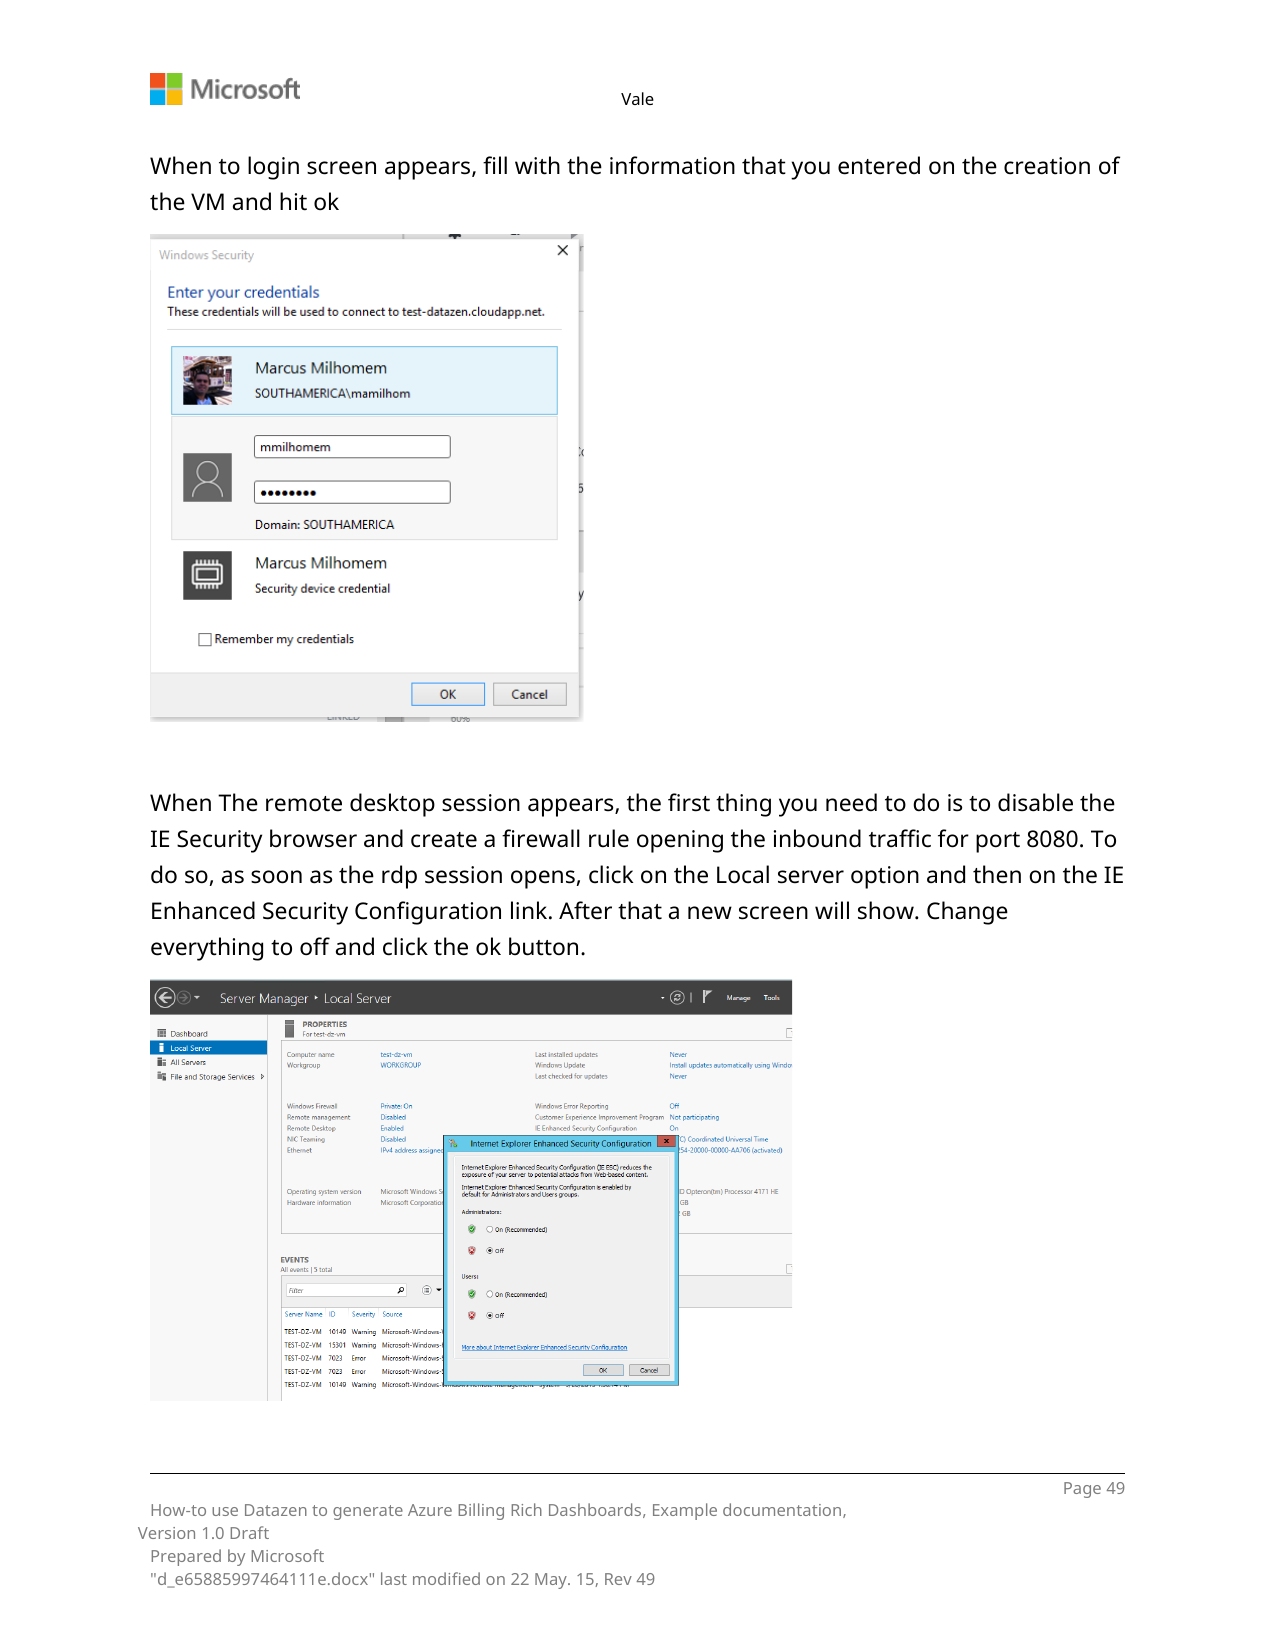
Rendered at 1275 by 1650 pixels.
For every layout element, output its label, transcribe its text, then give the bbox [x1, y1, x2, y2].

picture [150, 979, 793, 1401]
picture [150, 234, 584, 722]
text When to login screen appears, fill with the information that you entered on the creation of the VM and hit ok [150, 150, 1125, 217]
picture [150, 73, 300, 106]
text When The remote desktop session appears, the first thing you need to do is to disable the IE Security browser and create a firewall rule opening the inbound traffic for port 8080. To do so, as soon as the rdp session opens, click on the Local server option and then on the IE Enhanced Security Configuration link. After that a new screen will show. Change everything to off and click the ok button. [150, 787, 1125, 962]
